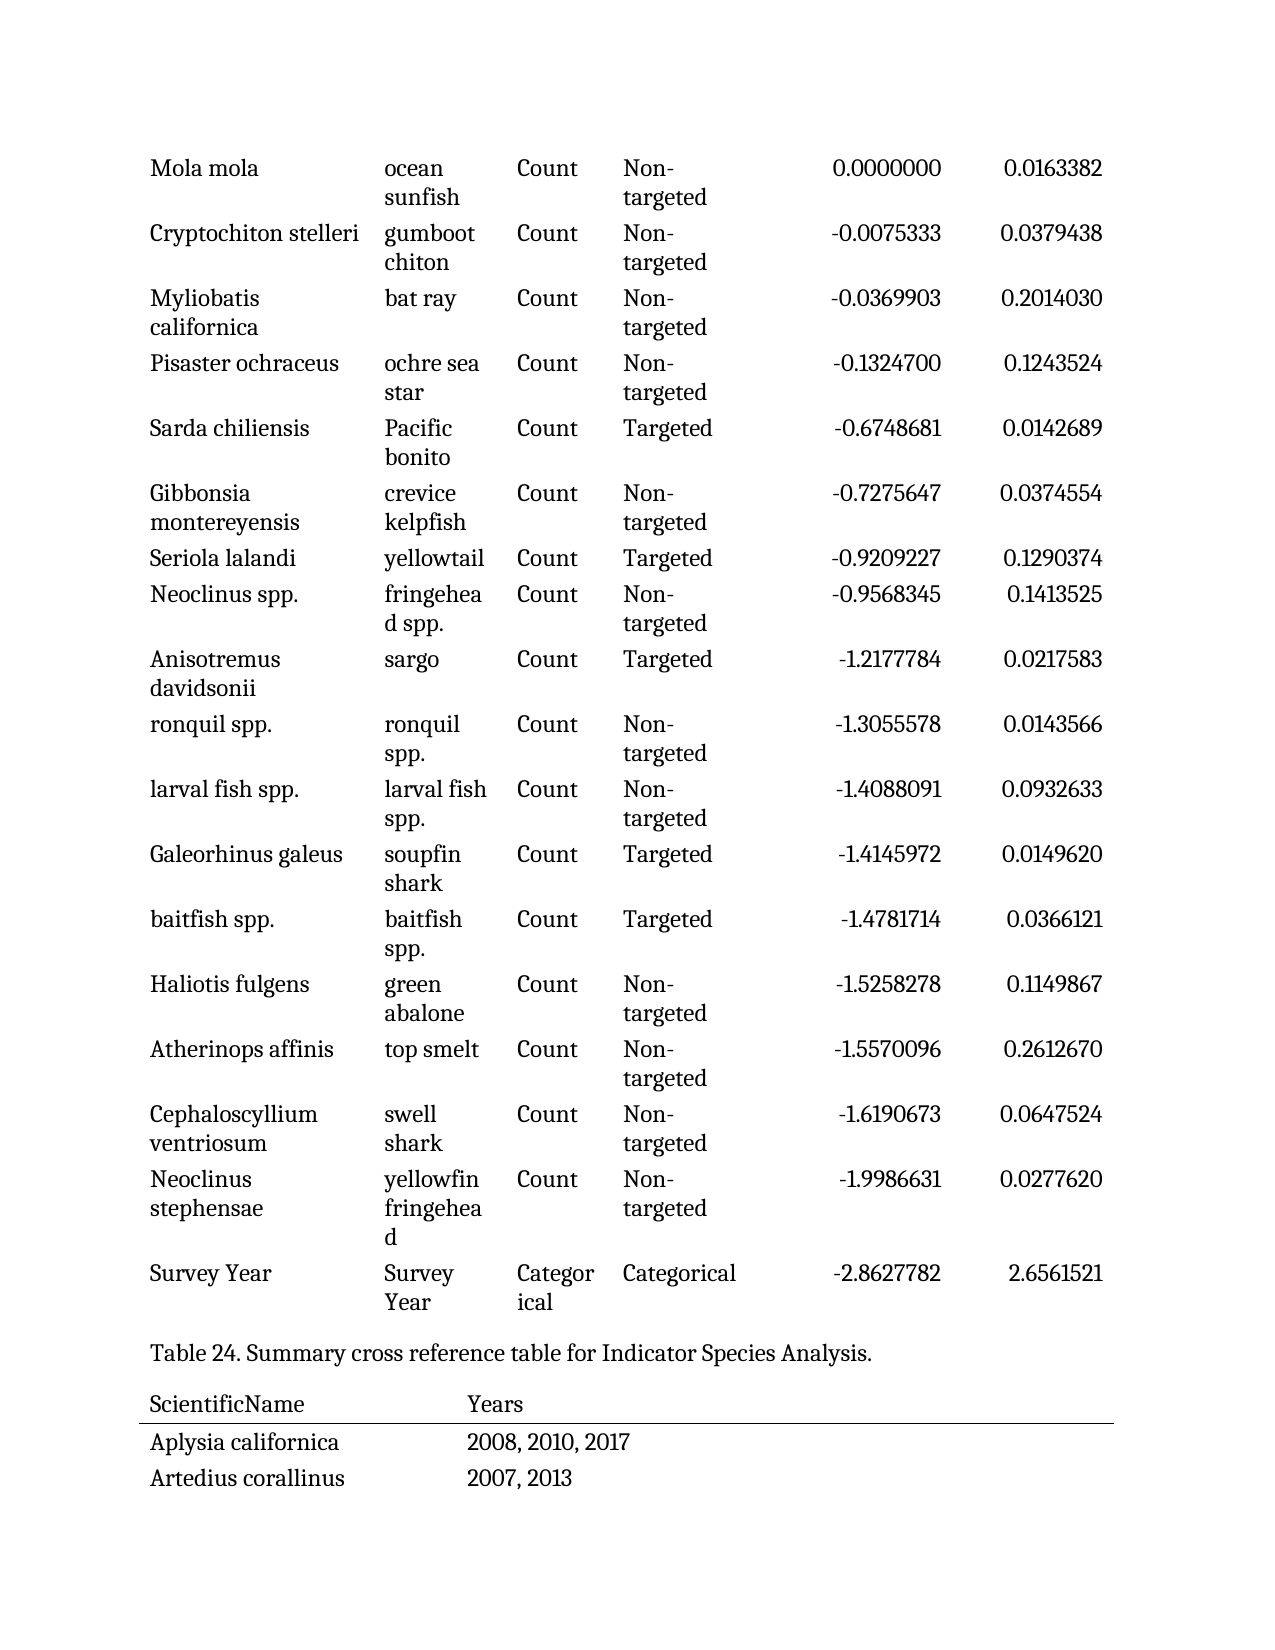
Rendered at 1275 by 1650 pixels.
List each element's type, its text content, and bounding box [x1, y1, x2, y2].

table_cell ronquil spp. [139, 706, 373, 771]
table_cell -1.4145972 [753, 836, 952, 901]
table_cell 0.0149620 [952, 836, 1114, 901]
table_header Years [456, 1386, 1114, 1422]
table_cell 0.0374554 [952, 475, 1114, 540]
table_cell Pacific bonito [373, 410, 506, 475]
table_cell 0.1290374 [952, 540, 1114, 576]
table_cell baitfish spp. [139, 901, 373, 966]
table_cell Non-targeted [612, 215, 753, 280]
table_cell Myliobatis californica [139, 280, 373, 345]
table_cell baitfish spp. [373, 901, 506, 966]
table_cell yellowfin fringehead [373, 1161, 506, 1255]
table_cell -0.0369903 [753, 280, 952, 345]
table_cell bat ray [373, 280, 506, 345]
table_cell -0.9568345 [753, 576, 952, 641]
table_cell Haliotis fulgens [139, 966, 373, 1031]
table_cell 0.0142689 [952, 410, 1114, 475]
table_cell larval fish spp. [373, 771, 506, 836]
table_cell ocean sunfish [373, 150, 506, 215]
table_cell -1.3055578 [753, 706, 952, 771]
table_cell 0.0647524 [952, 1096, 1114, 1161]
table_cell Count [506, 576, 612, 641]
table_cell Count [506, 1161, 612, 1255]
table_cell 0.0379438 [952, 215, 1114, 280]
table_cell Cephaloscyllium ventriosum [139, 1096, 373, 1161]
table_cell top smelt [373, 1031, 506, 1096]
table_cell Targeted [612, 410, 753, 475]
table_cell Count [506, 901, 612, 966]
table_cell ronquil spp. [373, 706, 506, 771]
table_cell Non-targeted [612, 576, 753, 641]
table_cell 2007, 2013 [456, 1460, 1114, 1497]
table_cell Count [506, 966, 612, 1031]
table_cell Galeorhinus galeus [139, 836, 373, 901]
table_cell 0.0366121 [952, 901, 1114, 966]
table_cell sargo [373, 641, 506, 706]
table_cell Anisotremus davidsonii [139, 641, 373, 706]
table_cell 2008, 2010, 2017 [456, 1424, 1114, 1460]
table_cell -1.4088091 [753, 771, 952, 836]
table_cell -0.1324700 [753, 345, 952, 410]
table_cell -1.5258278 [753, 966, 952, 1031]
table_cell Count [506, 771, 612, 836]
table_cell yellowtail [373, 540, 506, 576]
table_cell crevice kelpfish [373, 475, 506, 540]
table_cell Artedius corallinus [139, 1460, 456, 1497]
table_cell Targeted [612, 836, 753, 901]
table_cell 0.2014030 [952, 280, 1114, 345]
table_cell -0.7275647 [753, 475, 952, 540]
table_cell Targeted [612, 641, 753, 706]
table_cell Count [506, 150, 612, 215]
table_cell -0.6748681 [753, 410, 952, 475]
table_cell fringehead spp. [373, 576, 506, 641]
table_cell -1.6190673 [753, 1096, 952, 1161]
table_cell Non-targeted [612, 280, 753, 345]
table_cell Aplysia californica [139, 1424, 456, 1460]
table_cell Gibbonsia montereyensis [139, 475, 373, 540]
table_cell Sarda chiliensis [139, 410, 373, 475]
table_cell Count [506, 345, 612, 410]
table_cell swell shark [373, 1096, 506, 1161]
table_cell green abalone [373, 966, 506, 1031]
table_cell Count [506, 215, 612, 280]
table_cell Count [506, 280, 612, 345]
table_cell -0.0075333 [753, 215, 952, 280]
table_cell gumboot chiton [373, 215, 506, 280]
table_cell Non-targeted [612, 771, 753, 836]
table_cell 0.0217583 [952, 641, 1114, 706]
table_cell 0.0932633 [952, 771, 1114, 836]
table_cell Count [506, 1096, 612, 1161]
table_cell ochre sea star [373, 345, 506, 410]
table_cell Non-targeted [612, 475, 753, 540]
table_cell -1.4781714 [753, 901, 952, 966]
table_cell 0.2612670 [952, 1031, 1114, 1096]
table_cell 0.0163382 [952, 150, 1114, 215]
table_cell Mola mola [139, 150, 373, 215]
table_cell 2.6561521 [952, 1255, 1114, 1320]
table_cell Count [506, 706, 612, 771]
table_cell -1.2177784 [753, 641, 952, 706]
table_cell Non-targeted [612, 966, 753, 1031]
table_cell 0.1243524 [952, 345, 1114, 410]
table_cell Non-targeted [612, 1161, 753, 1255]
table_cell Categorical [612, 1255, 753, 1320]
table_cell Non-targeted [612, 150, 753, 215]
table_cell Pisaster ochraceus [139, 345, 373, 410]
table_cell -1.5570096 [753, 1031, 952, 1096]
table_cell Categorical [506, 1255, 612, 1320]
table_cell Non-targeted [612, 1031, 753, 1096]
table_cell -1.9986631 [753, 1161, 952, 1255]
table_cell Survey Year [373, 1255, 506, 1320]
table_cell Neoclinus stephensae [139, 1161, 373, 1255]
table_cell soupfin shark [373, 836, 506, 901]
table_cell Non-targeted [612, 345, 753, 410]
table_cell -2.8627782 [753, 1255, 952, 1320]
text Table 24. Summary cross reference table for Indicator Species Analysis. [150, 1339, 1125, 1367]
table_cell 0.0000000 [753, 150, 952, 215]
table_cell Cryptochiton stelleri [139, 215, 373, 280]
table_cell 0.1149867 [952, 966, 1114, 1031]
table_cell 0.0143566 [952, 706, 1114, 771]
table_cell Count [506, 475, 612, 540]
table_cell Non-targeted [612, 1096, 753, 1161]
table_cell Targeted [612, 901, 753, 966]
table_cell Survey Year [139, 1255, 373, 1320]
table_cell Count [506, 641, 612, 706]
table_cell -0.9209227 [753, 540, 952, 576]
table_cell larval fish spp. [139, 771, 373, 836]
table_cell Count [506, 410, 612, 475]
table_cell Targeted [612, 540, 753, 576]
table_cell Count [506, 1031, 612, 1096]
table_cell 0.1413525 [952, 576, 1114, 641]
table_cell 0.0277620 [952, 1161, 1114, 1255]
table_cell Neoclinus spp. [139, 576, 373, 641]
table_cell Count [506, 836, 612, 901]
table_header ScientificName [139, 1386, 456, 1422]
table_cell Non-targeted [612, 706, 753, 771]
table_cell Seriola lalandi [139, 540, 373, 576]
table_cell Count [506, 540, 612, 576]
table_cell Atherinops affinis [139, 1031, 373, 1096]
